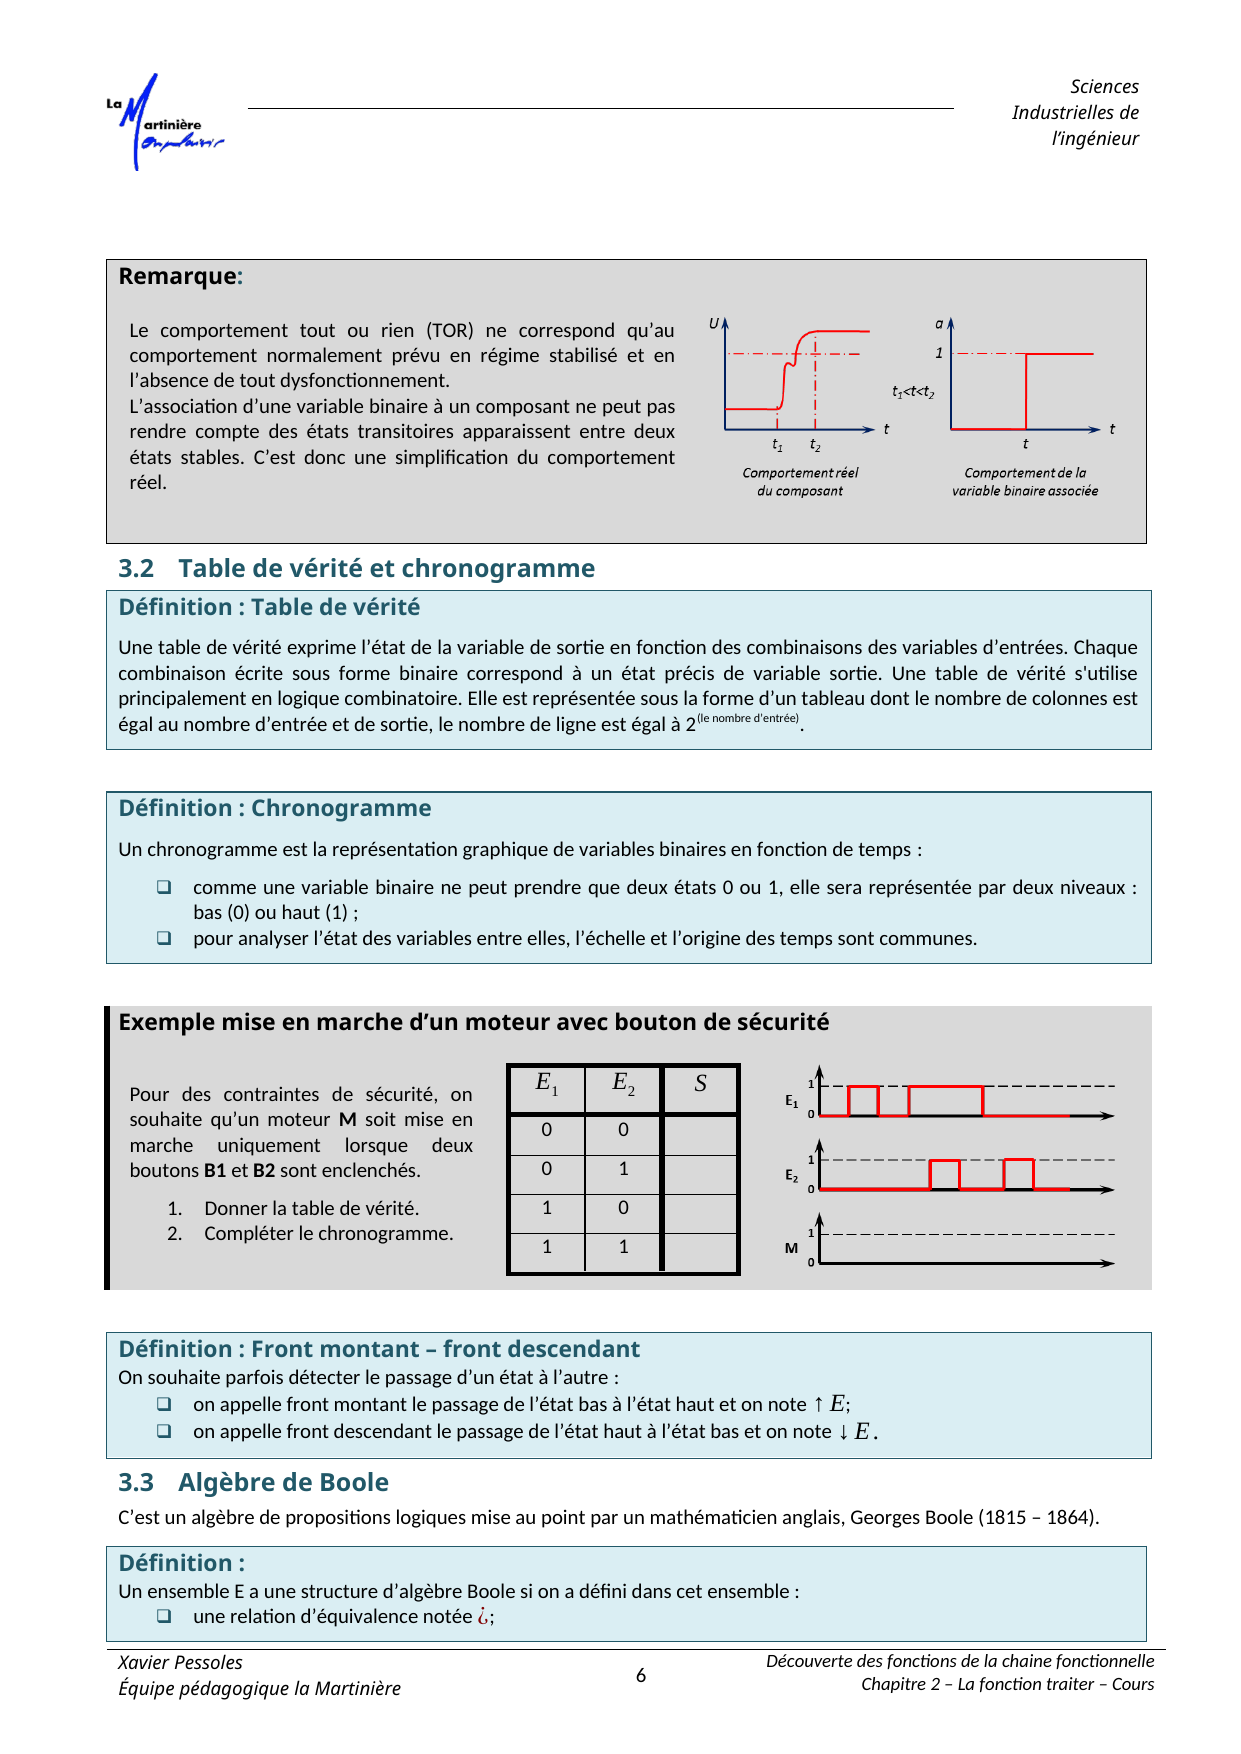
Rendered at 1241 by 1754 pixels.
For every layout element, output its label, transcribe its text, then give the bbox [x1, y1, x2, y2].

table_header Définition : Table de vérité Une table de vérité exprime l’état de la variable de sortie en fonction des combinaisons des variables d’entrées. Chaque combinaison écrite sous forme binaire correspond à un état précis de variable sortie. Une table de vérité s'utilise principalement en logique combinatoire. Elle est représentée sous la forme d’un tableau dont le nombre de colonnes est égal au nombre d’entrée et de sortie, le nombre de ligne est égal à 2(le nombre d’entrée). [107, 591, 1151, 749]
table_header Définition : Front montant – front descendant On souhaite parfois détecter le passage d’un état à l’autre : on appelle front montant le passage de l’état bas à l’état haut et on note ; on appelle front descendant le passage de l’état haut à l’état bas et on note [107, 1333, 1151, 1457]
subtitle Table de vérité et chronogramme [118, 551, 1152, 584]
subtitle Algèbre de Boole [118, 1465, 1152, 1499]
picture [698, 303, 1124, 508]
picture [106, 73, 225, 171]
table_header Définition : Chronogramme Un chronogramme est la représentation graphique de variables binaires en fonction de temps : comme une variable binaire ne peut prendre que deux états 0 ou 1, elle sera représentée par deux niveaux : bas (0) ou haut (1) ; pour analyser l’état des variables entre elles, l’échelle et l’origine des temps sont communes. [107, 793, 1151, 963]
text C’est un algèbre de propositions logiques mise au point par un mathématicien anglais, Georges Boole (1815 – 1864). [118, 1504, 1152, 1529]
picture [773, 1049, 1130, 1278]
table_header Remarque: [107, 260, 1146, 543]
table_header Exemple mise en marche d’un moteur avec bouton de sécurité [110, 1006, 1152, 1290]
